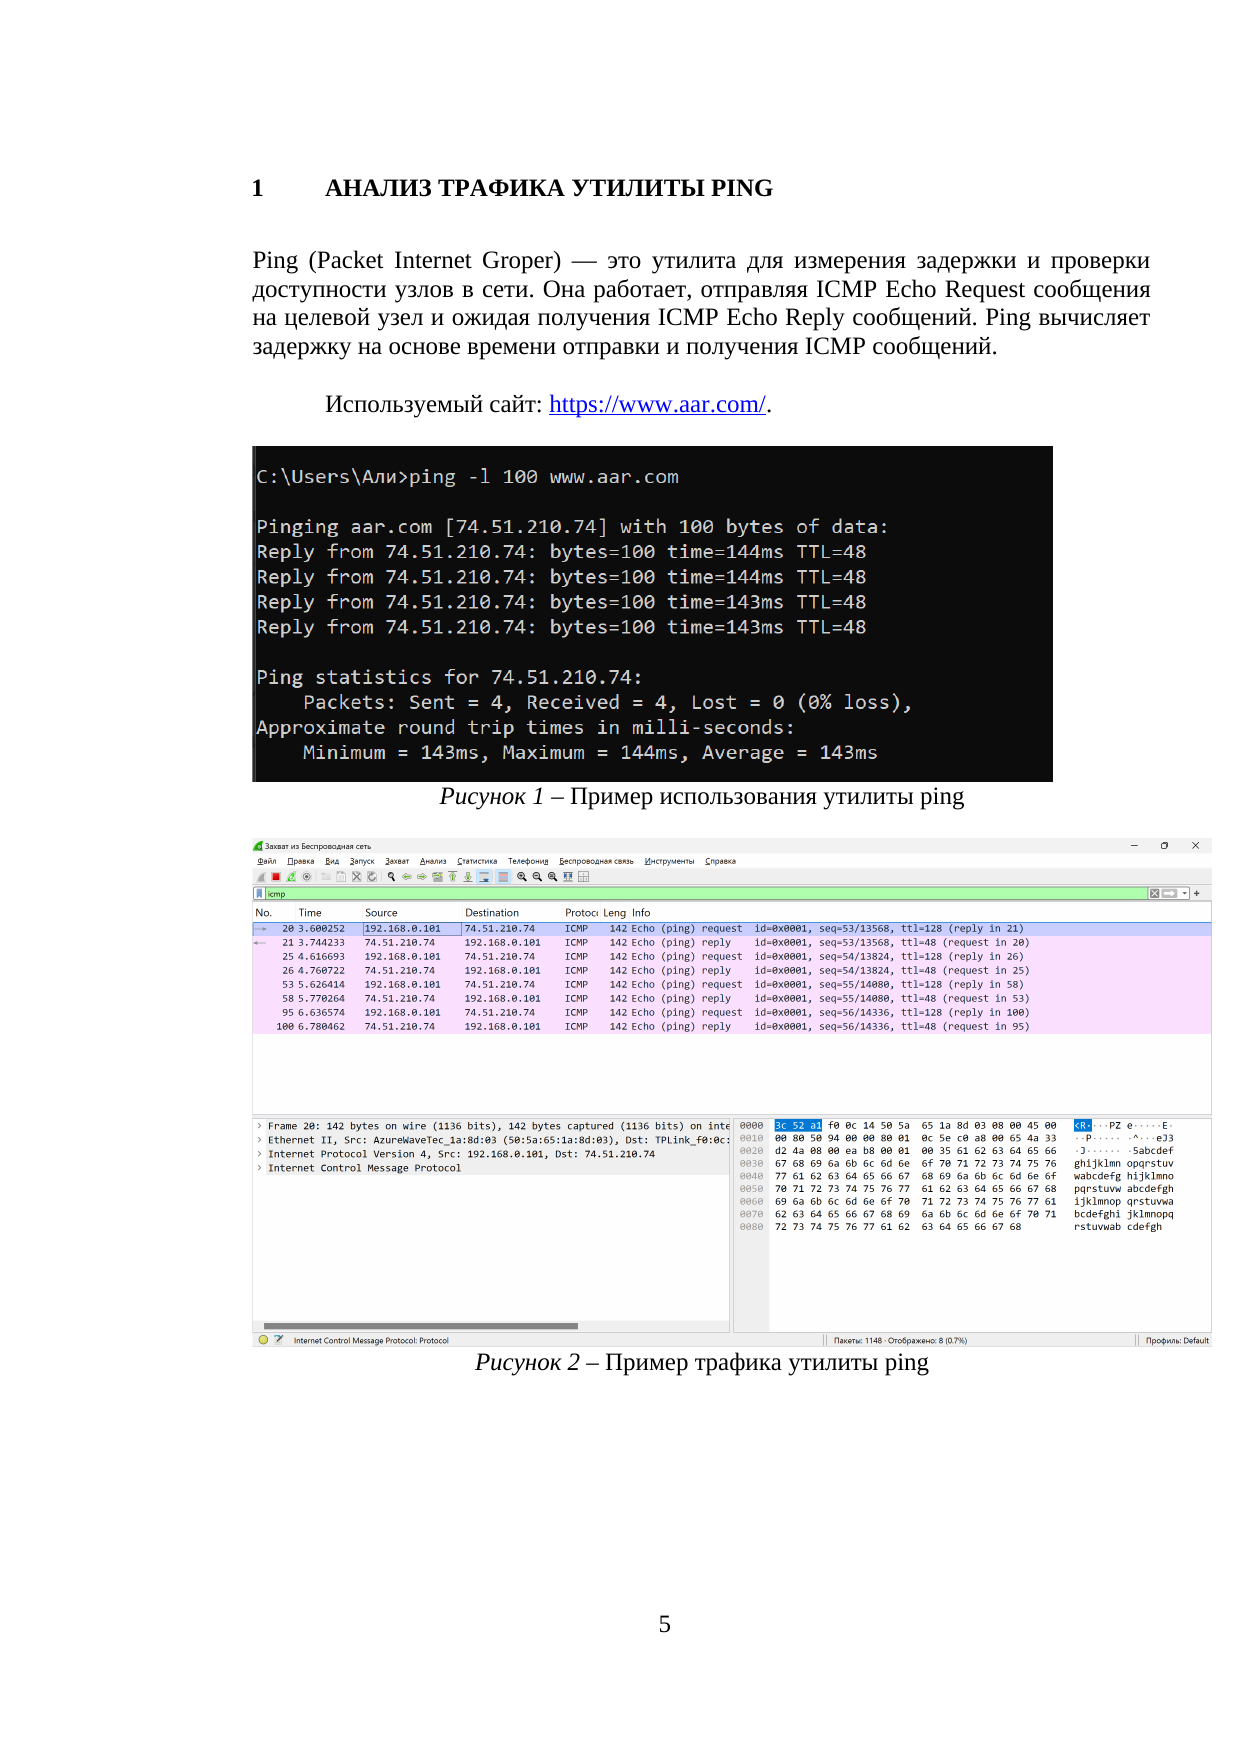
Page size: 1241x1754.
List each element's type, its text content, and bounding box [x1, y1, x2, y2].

list Ping (Packet Internet Groper) — это утилита для измерения задержки и проверки доступности узлов в сети. Она работает, отправляя ICMP Echo Request сообщения на целевой узел и ожидая получения ICMP Echo Reply сообщений. Ping вычисляет задержку на основе времени отправки и получения ICMP сообщений. [252, 245, 1152, 360]
list Рисунок 2 – Пример трафика утилиты ping [252, 1347, 1152, 1376]
picture [252, 446, 1053, 782]
list Используемый сайт: https://www.aar.com/. [252, 389, 1152, 417]
list Рисунок 1 – Пример использования утилиты ping [252, 781, 1152, 810]
subtitle АНАЛИЗ ТРАФИКА УТИЛИТЫ PING [251, 173, 1152, 201]
picture [252, 838, 1212, 1347]
